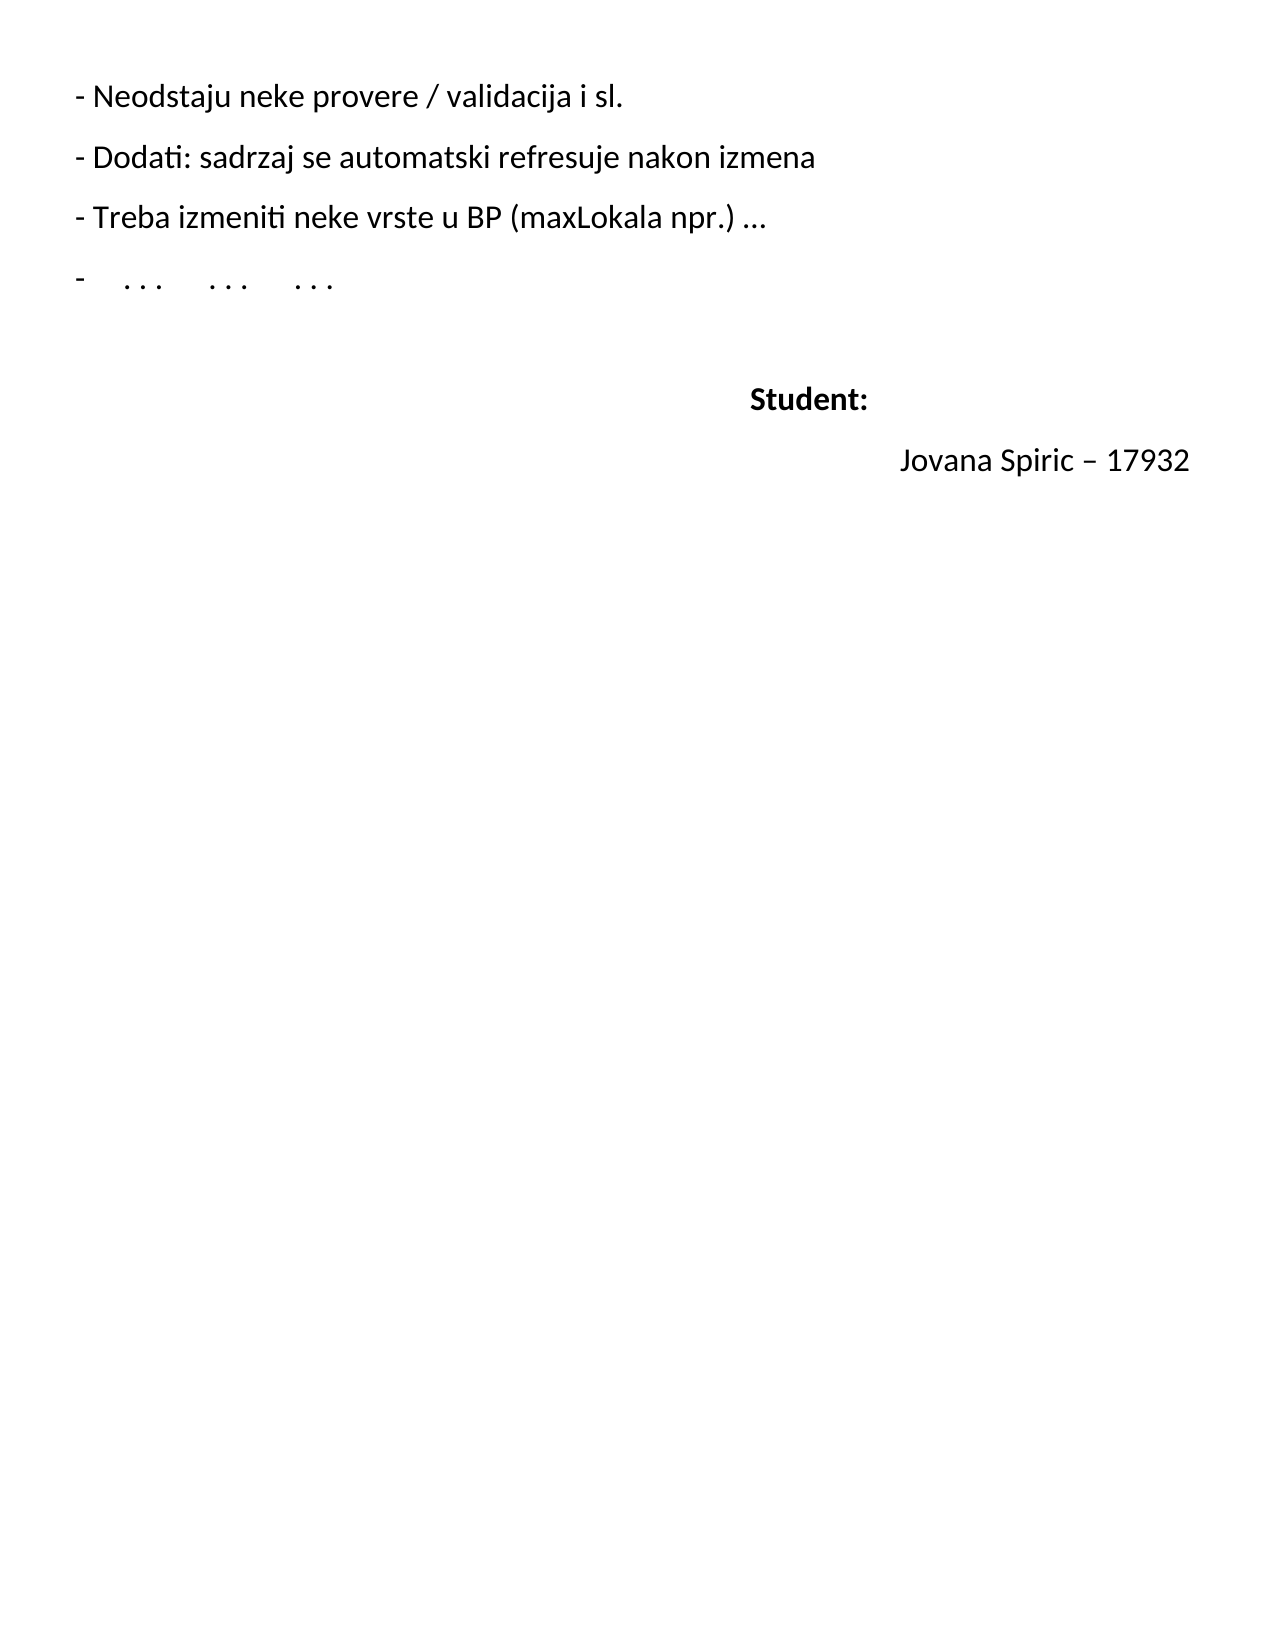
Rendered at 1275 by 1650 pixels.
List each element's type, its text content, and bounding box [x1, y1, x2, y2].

text - Neodstaju neke provere / validacija i sl. [75, 75, 1200, 116]
text - Treba izmeniti neke vrste u BP (maxLokala npr.) … [75, 196, 1200, 237]
text - Dodati: sadrzaj se automatski refresuje nakon izmena [75, 136, 1200, 176]
text - . . . . . . . . . [75, 257, 1200, 298]
text Jovana Spiric – 17932 [825, 439, 1200, 479]
text Student: [75, 378, 1200, 419]
